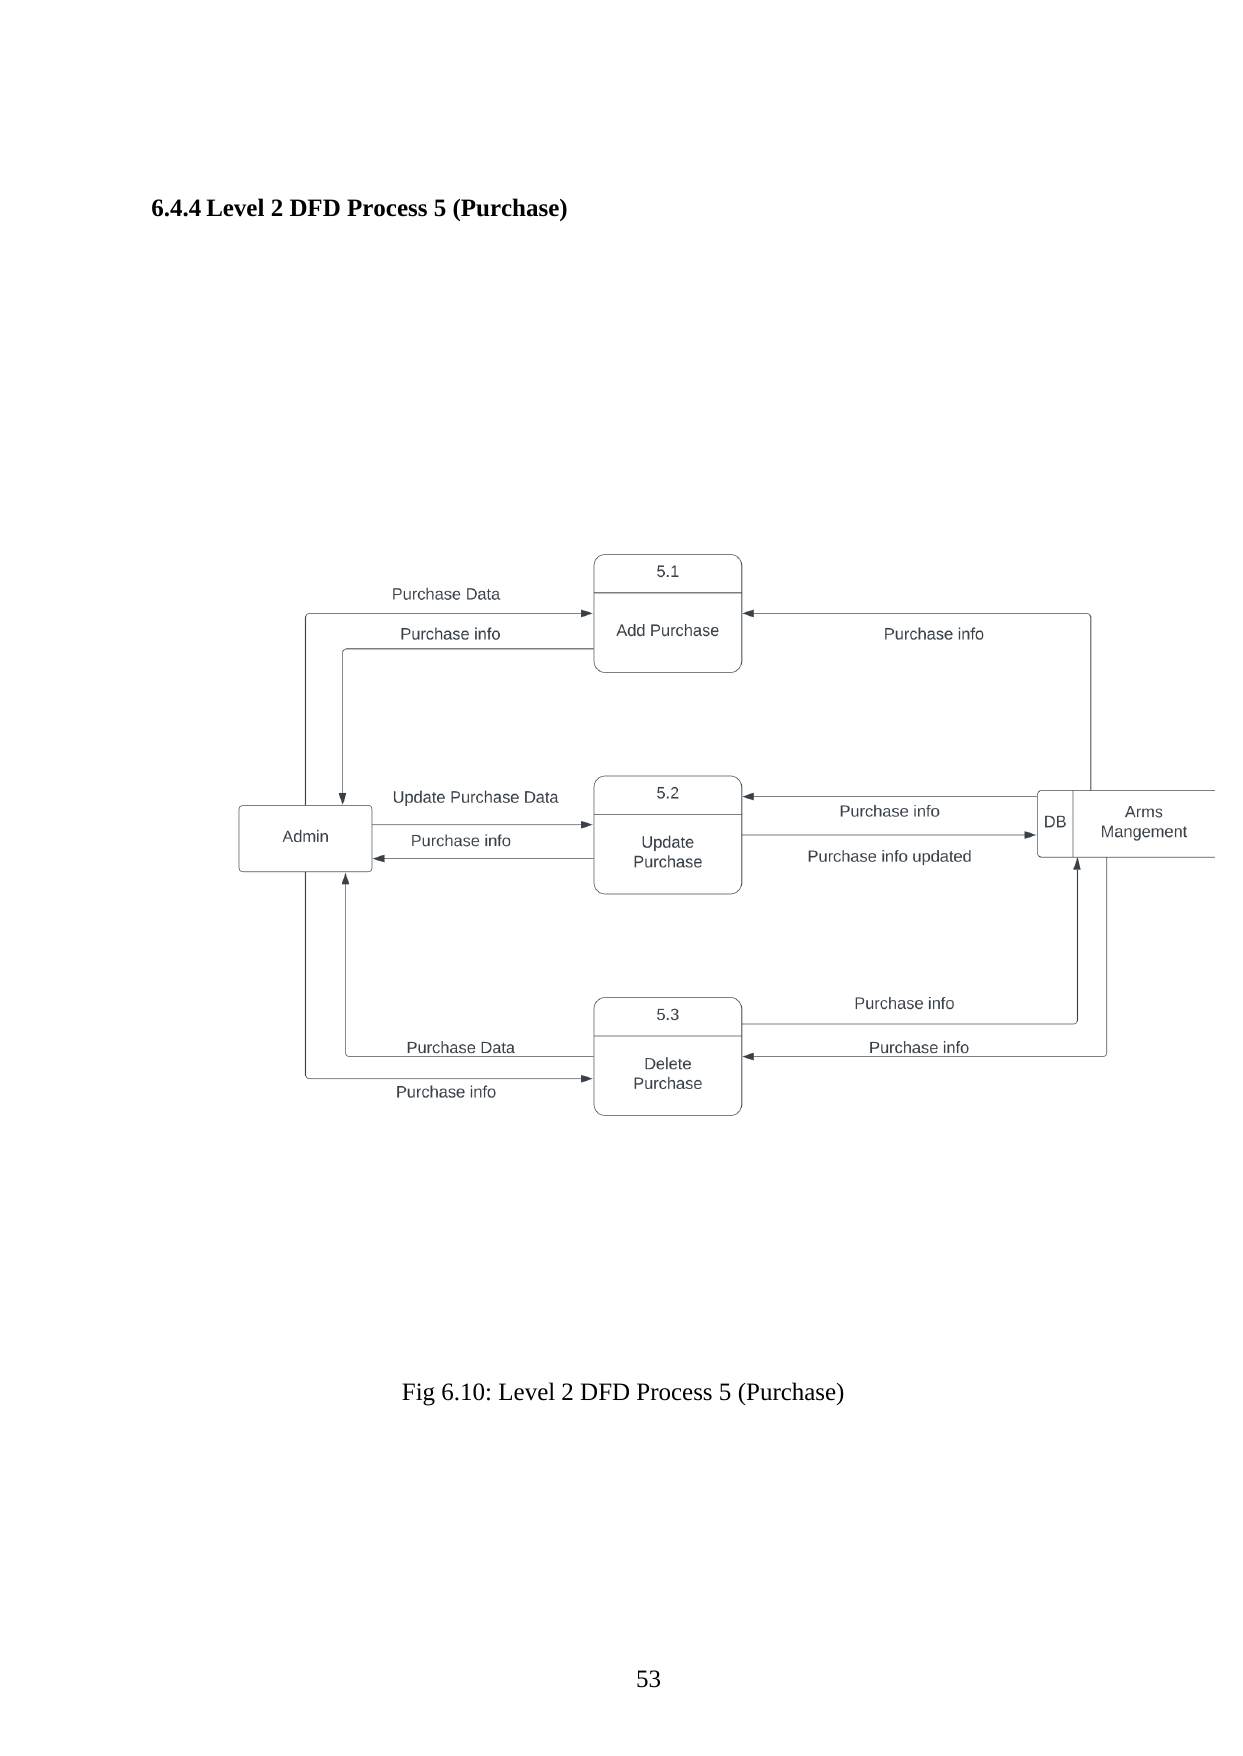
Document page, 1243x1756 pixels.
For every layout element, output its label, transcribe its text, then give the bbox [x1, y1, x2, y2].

text Fig 6.10: Level 2 DFD Process 5 (Purchase) [161, 1377, 1085, 1406]
picture [151, 229, 1243, 1337]
subtitle Level 2 DFD Process 5 (Purchase) [151, 193, 1197, 222]
